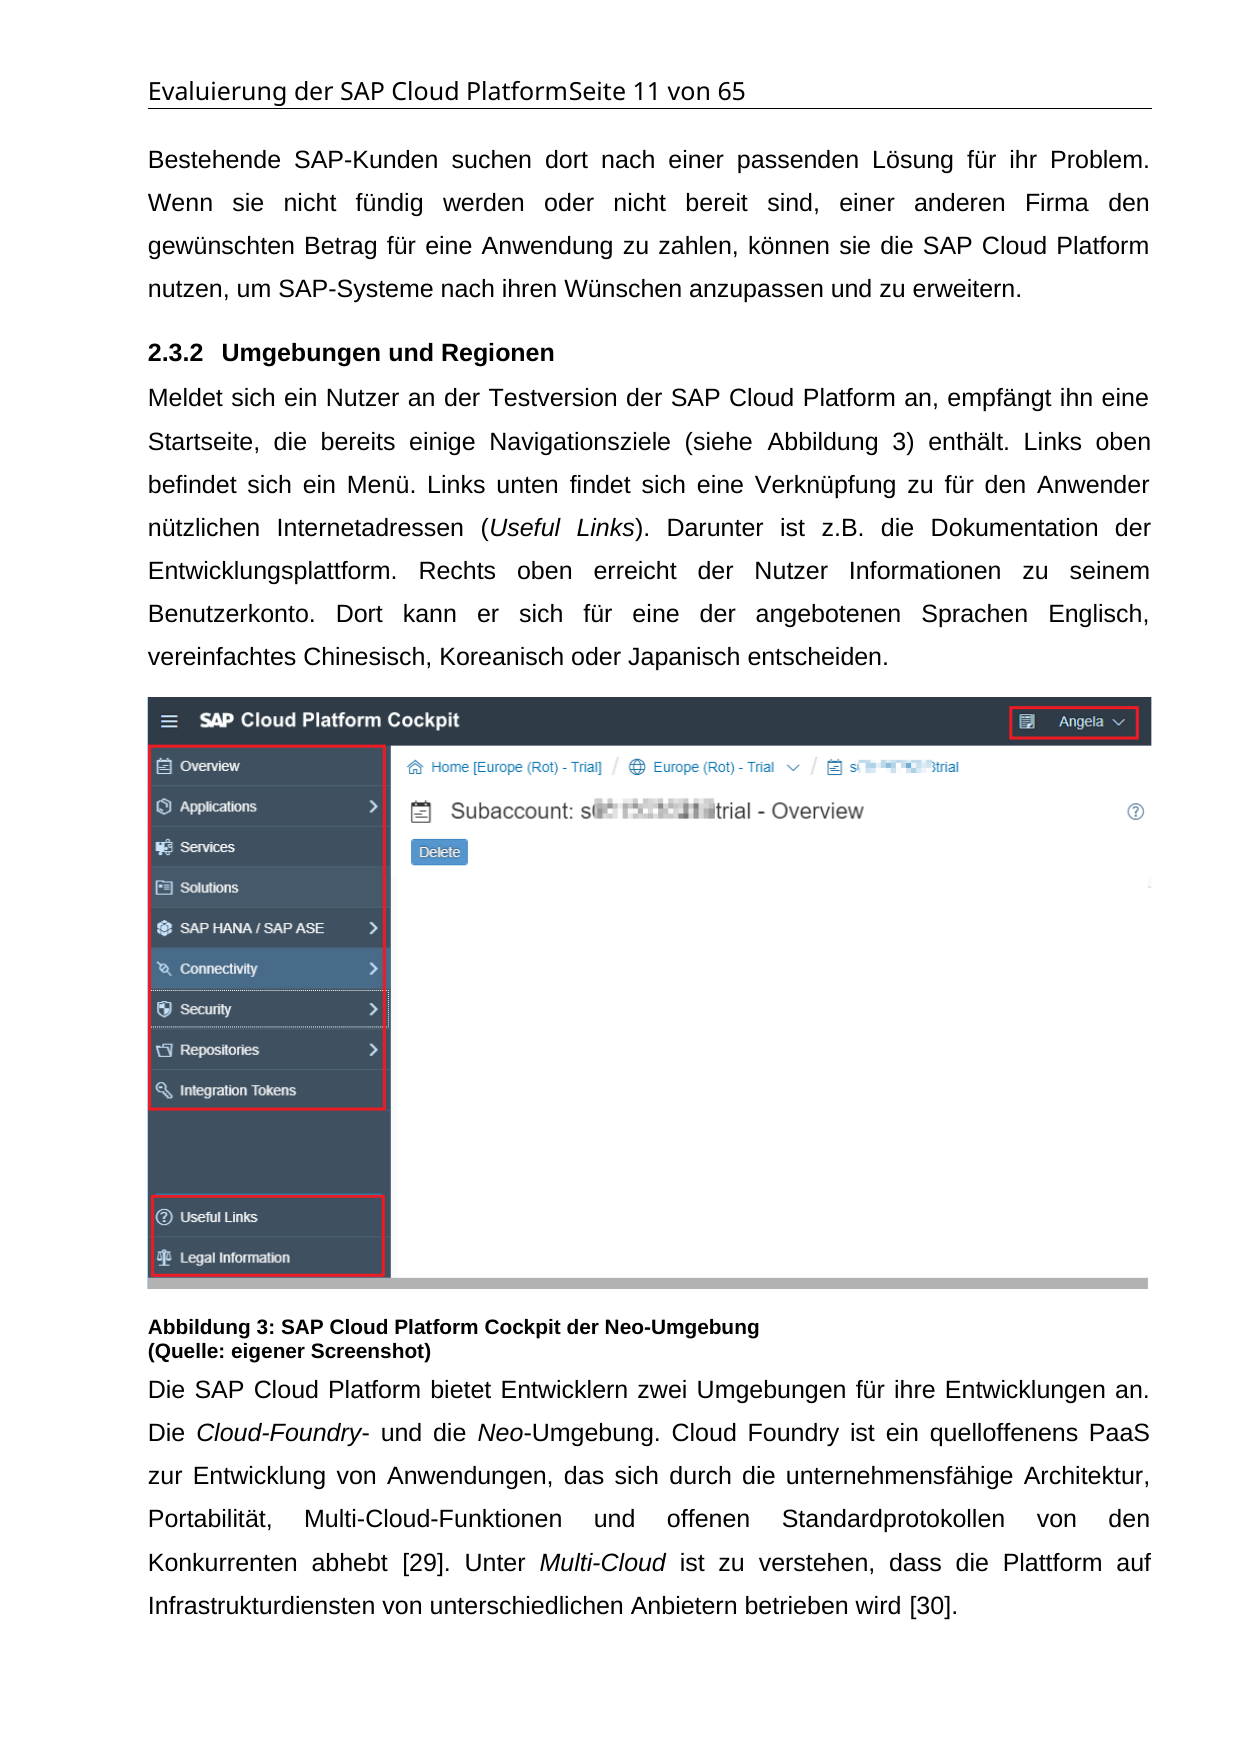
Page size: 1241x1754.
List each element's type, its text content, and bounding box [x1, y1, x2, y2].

picture [147, 697, 1152, 1289]
subtitle Umgebungen und Regionen [148, 338, 1152, 367]
text Die SAP Cloud Platform bietet Entwicklern zwei Umgebungen für ihre Entwicklungen an. Die Cloud-Foundry- und die Neo-Umgebung. Cloud Foundry ist ein quelloffenens PaaS zur Entwicklung von Anwendungen, das sich durch die unternehmensfähige Architektur, Portabilität, Multi-Cloud-Funktionen und offenen Standardprotokollen von den Konkurrenten abhebt . Unter Multi-Cloud ist zu verstehen, dass die Plattform auf Infrastrukturdiensten von unterschiedlichen Anbietern betrieben wird. [148, 1375, 1152, 1619]
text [148, 145, 1152, 303]
text Meldet sich ein Nutzer an der Testversion der SAP Cloud Platform an, empfängt ihn eine Startseite, die bereits einige Navigationsziele (siehe Abbildung 3) enthält. Links oben befindet sich ein Menü. Links unten findet sich eine Verknüpfung zu für den Anwender nützlichen Internetadressen (Useful Links). Darunter ist z.B. die Dokumentation der Entwicklungsplattform. Rechts oben erreicht der Nutzer Informationen zu seinem Benutzerkonto. Dort kann er sich für eine der angebotenen Sprachen Englisch, vereinfachtes Chinesisch, Koreanisch oder Japanisch entscheiden. [148, 383, 1152, 671]
text (Quelle: eigener Screenshot) [148, 1339, 1152, 1363]
